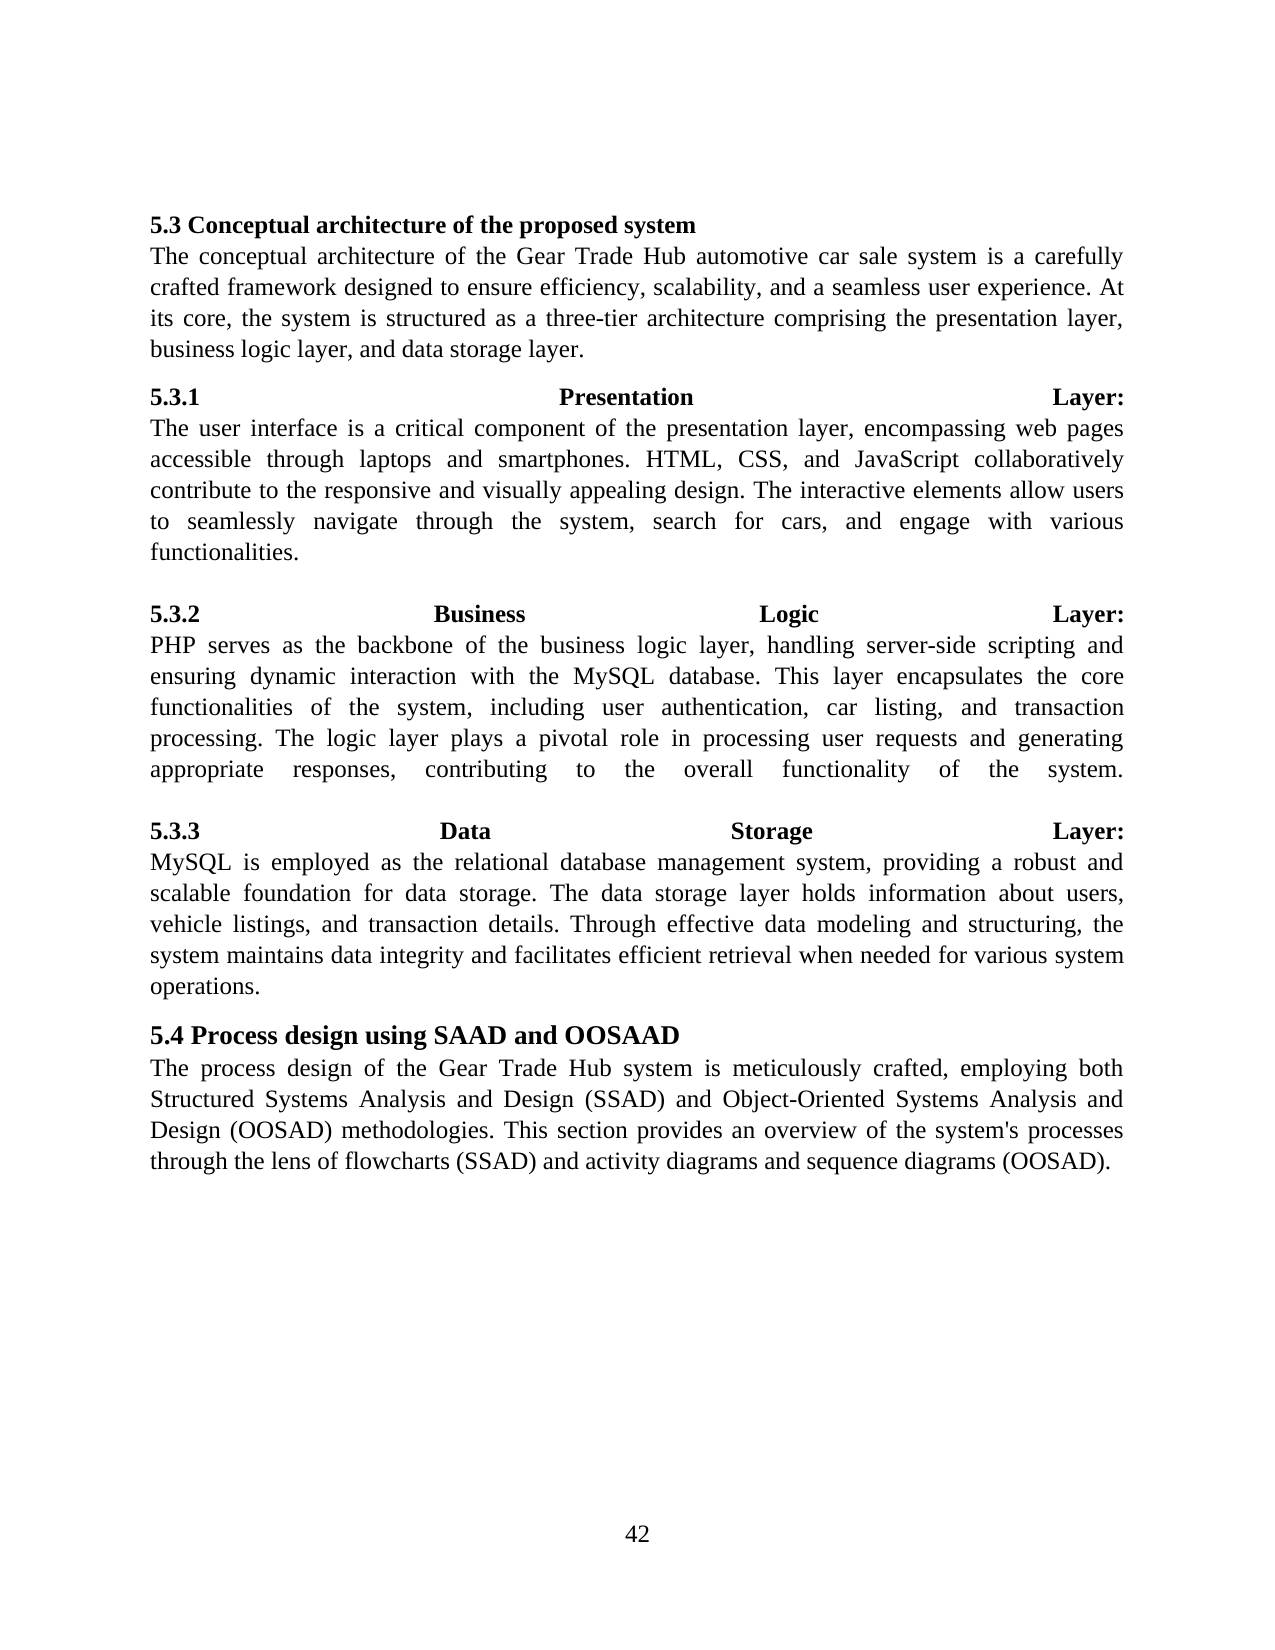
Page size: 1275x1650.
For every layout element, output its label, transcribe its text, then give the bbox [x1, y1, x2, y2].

text The conceptual architecture of the Gear Trade Hub automotive car sale system is a carefully crafted framework designed to ensure efficiency, scalability, and a seamless user experience. At its core, the system is structured as a three-tier architecture comprising the presentation layer, business logic layer, and data storage layer. [150, 241, 1125, 363]
subtitle 5.3 Conceptual architecture of the proposed system [150, 210, 1125, 238]
text The process design of the Gear Trade Hub system is meticulously crafted, employing both Structured Systems Analysis and Design (SSAD) and Object-Oriented Systems Analysis and Design (OOSAD) methodologies. This section provides an overview of the system's processes through the lens of flowcharts (SSAD) and activity diagrams and sequence diagrams (OOSAD). [150, 1053, 1125, 1174]
text 5.3.1 Presentation Layer: The user interface is a critical component of the presentation layer, encompassing web pages accessible through laptops and smartphones. HTML, CSS, and JavaScript collaboratively contribute to the responsive and visually appealing design. The interactive elements allow users to seamlessly navigate through the system, search for cars, and engage with various functionalities. 5.3.2 Business Logic Layer: PHP serves as the backbone of the business logic layer, handling server-side scripting and ensuring dynamic interaction with the MySQL database. This layer encapsulates the core functionalities of the system, including user authentication, car listing, and transaction processing. The logic layer plays a pivotal role in processing user requests and generating appropriate responses, contributing to the overall functionality of the system. 5.3.3 Data Storage Layer: MySQL is employed as the relational database management system, providing a robust and scalable foundation for data storage. The data storage layer holds information about users, vehicle listings, and transaction details. Through effective data modeling and structuring, the system maintains data integrity and facilitates efficient retrieval when needed for various system operations. [150, 382, 1125, 1000]
subtitle 5.4 Process design using SAAD and OOSAAD [150, 1019, 1125, 1050]
